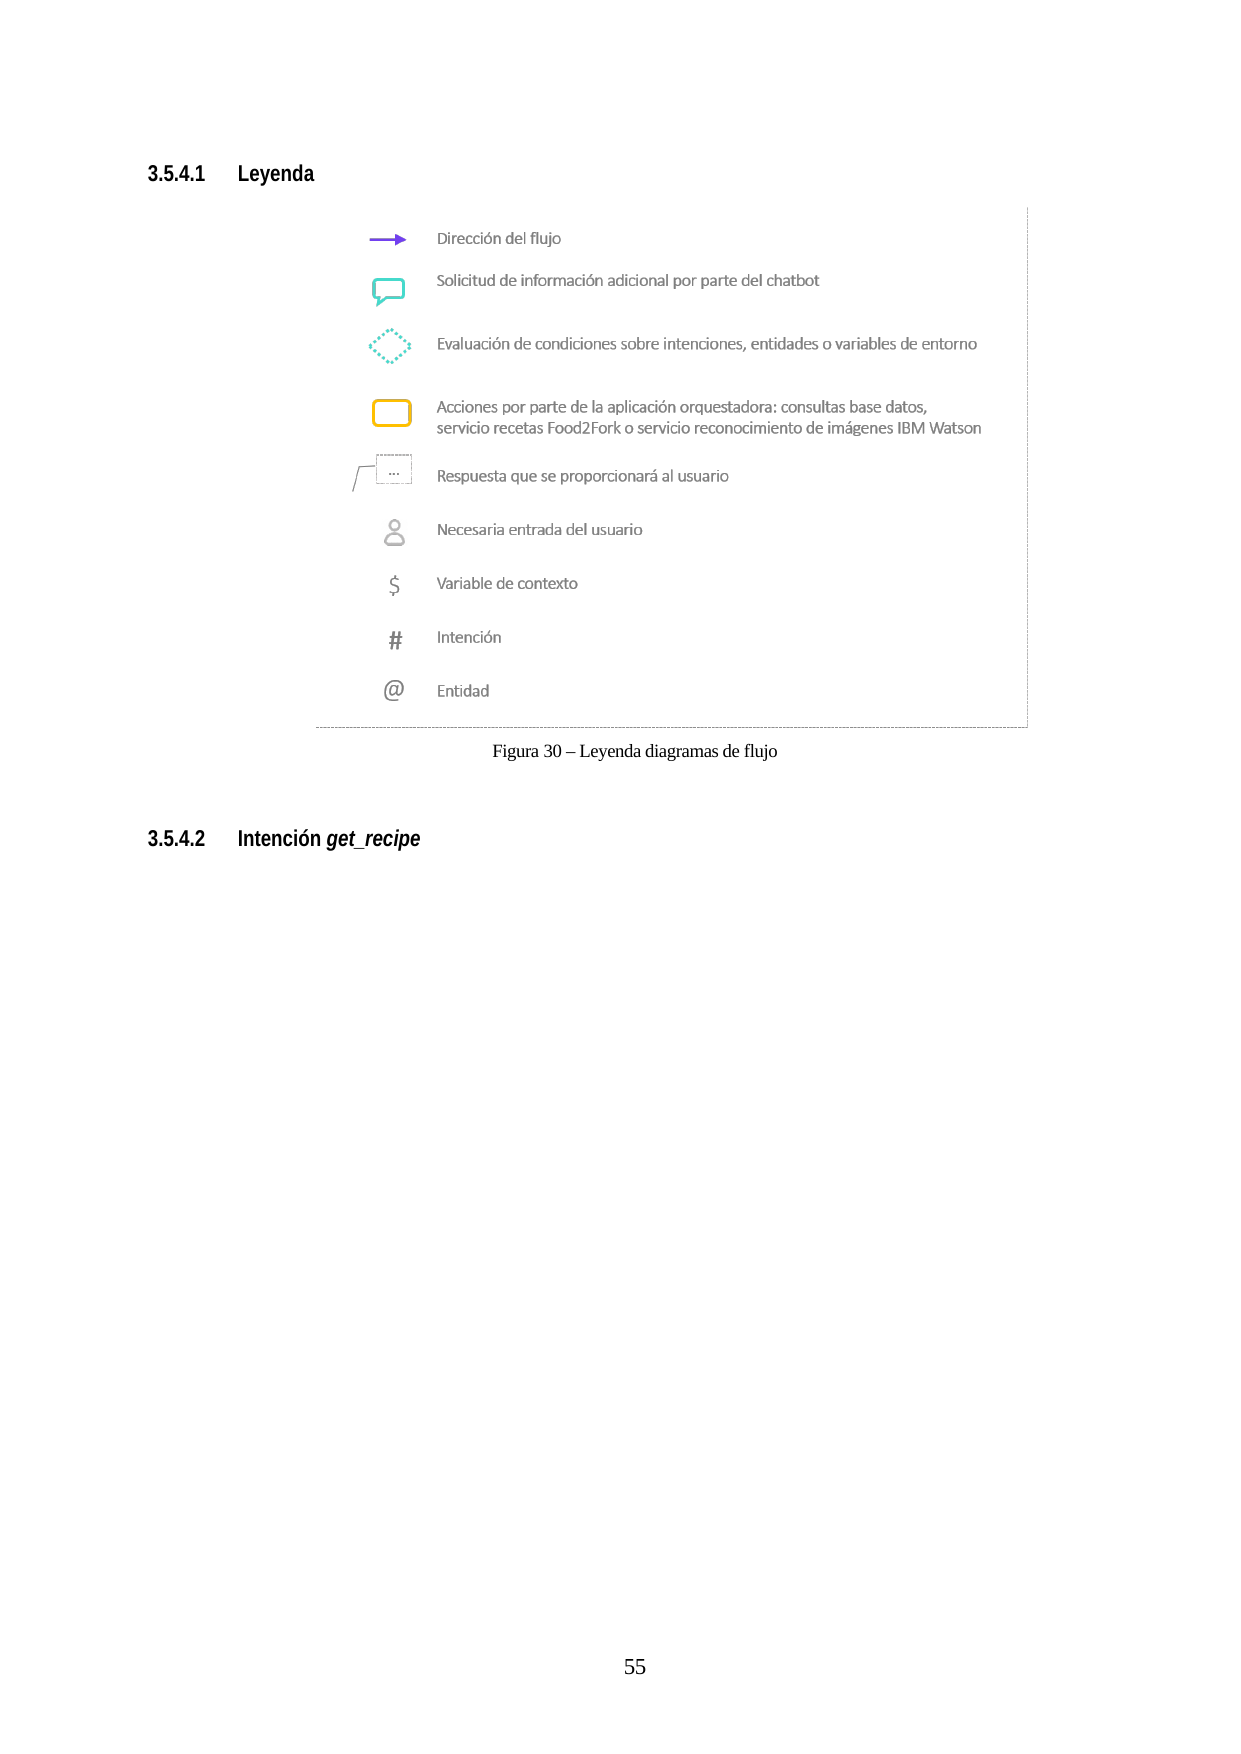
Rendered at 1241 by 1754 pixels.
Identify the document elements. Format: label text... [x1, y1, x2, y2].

picture [316, 207, 1028, 728]
subtitle Intención get_recipe [148, 825, 1122, 852]
subtitle Leyenda [148, 160, 1122, 186]
